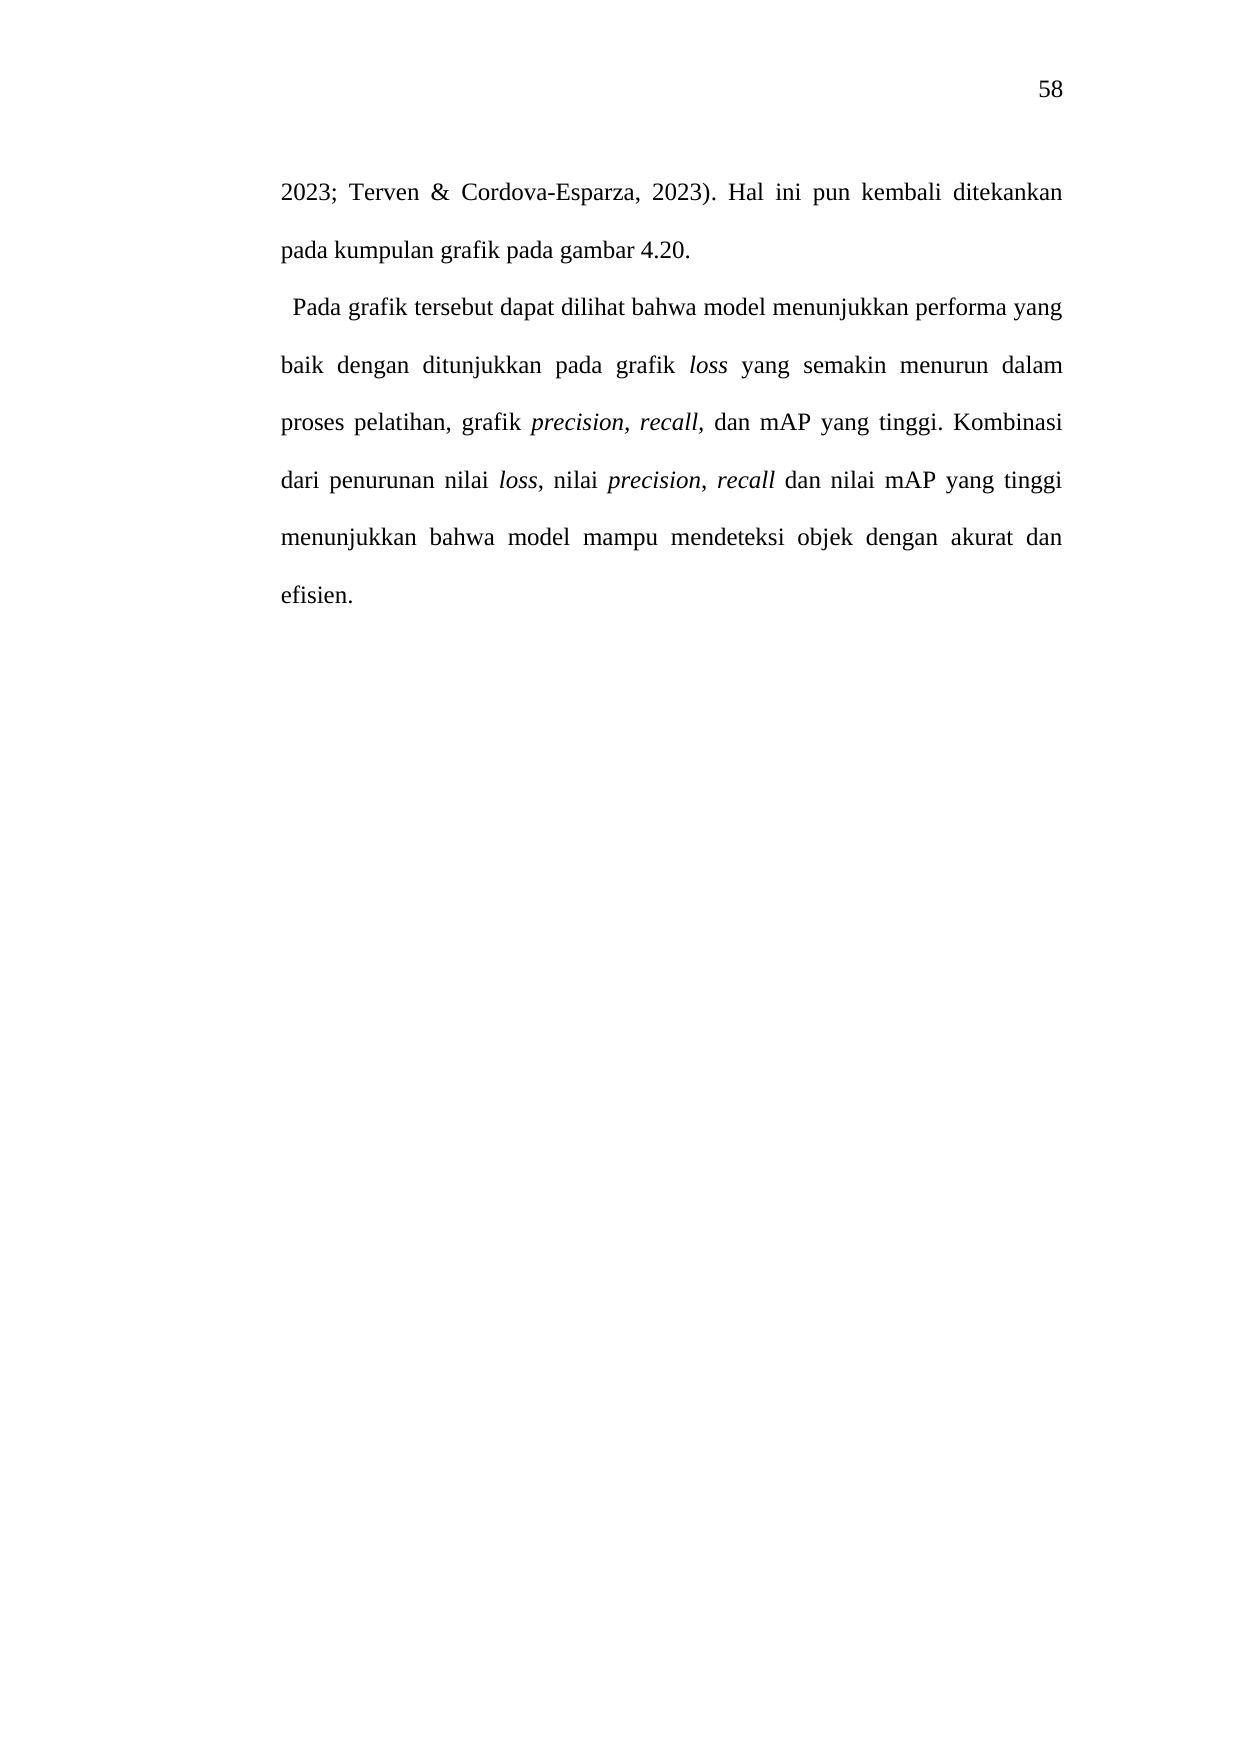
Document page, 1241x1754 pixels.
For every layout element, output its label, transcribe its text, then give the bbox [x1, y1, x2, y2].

text Pada grafik tersebut dapat dilihat bahwa model menunjukkan performa yang baik dengan ditunjukkan pada grafik loss yang semakin menurun dalam proses pelatihan, grafik precision, recall, dan mAP yang tinggi. Kombinasi dari penurunan nilai loss, nilai precision, recall dan nilai mAP yang tinggi menunjukkan bahwa model mampu mendeteksi objek dengan akurat dan efisien. [281, 292, 1063, 608]
text Selanjutnya pada gambar grafik 4.18, dapat dilihat mAP untuk tiap objek memiliki nilai di 80% kecuali objek sepatu yang memiliki mAP sebesar 78%. Dan dengan nilai rata-rata mAP sebesar 0.879 atau 87% ini mempunyai performa yang baik dalam mendeteksi objek . Hal ini pun kembali ditekankan pada kumpulan grafik pada gambar 4.20. [281, 177, 1063, 263]
